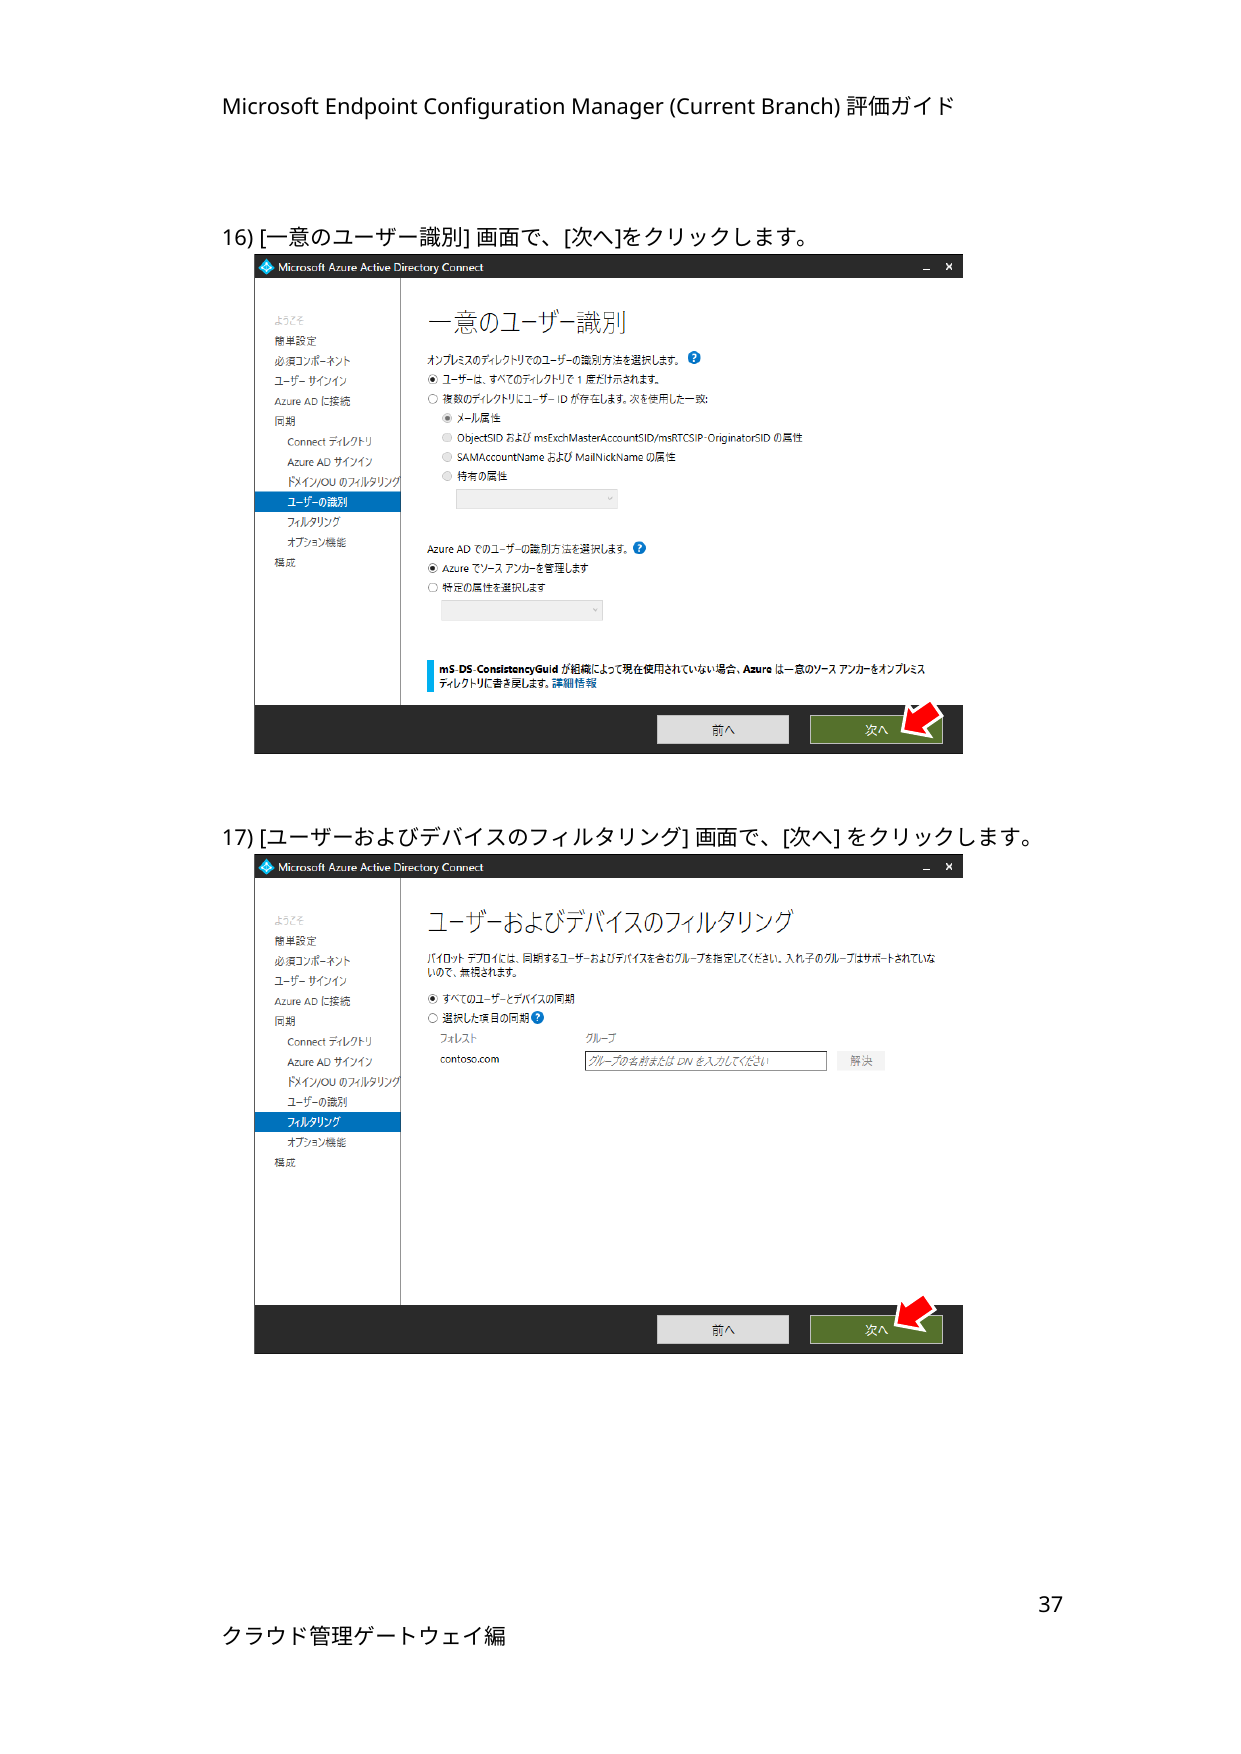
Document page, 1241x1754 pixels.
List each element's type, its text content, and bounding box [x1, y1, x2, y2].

list [一意のユーザー識別] 画面で、[次へ]をクリックします。 [222, 217, 1063, 254]
picture [254, 854, 963, 1354]
list [ユーザーおよびデバイスのフィルタリング] 画面で、[次へ] をクリックします。 [222, 817, 1063, 854]
picture [254, 254, 963, 754]
